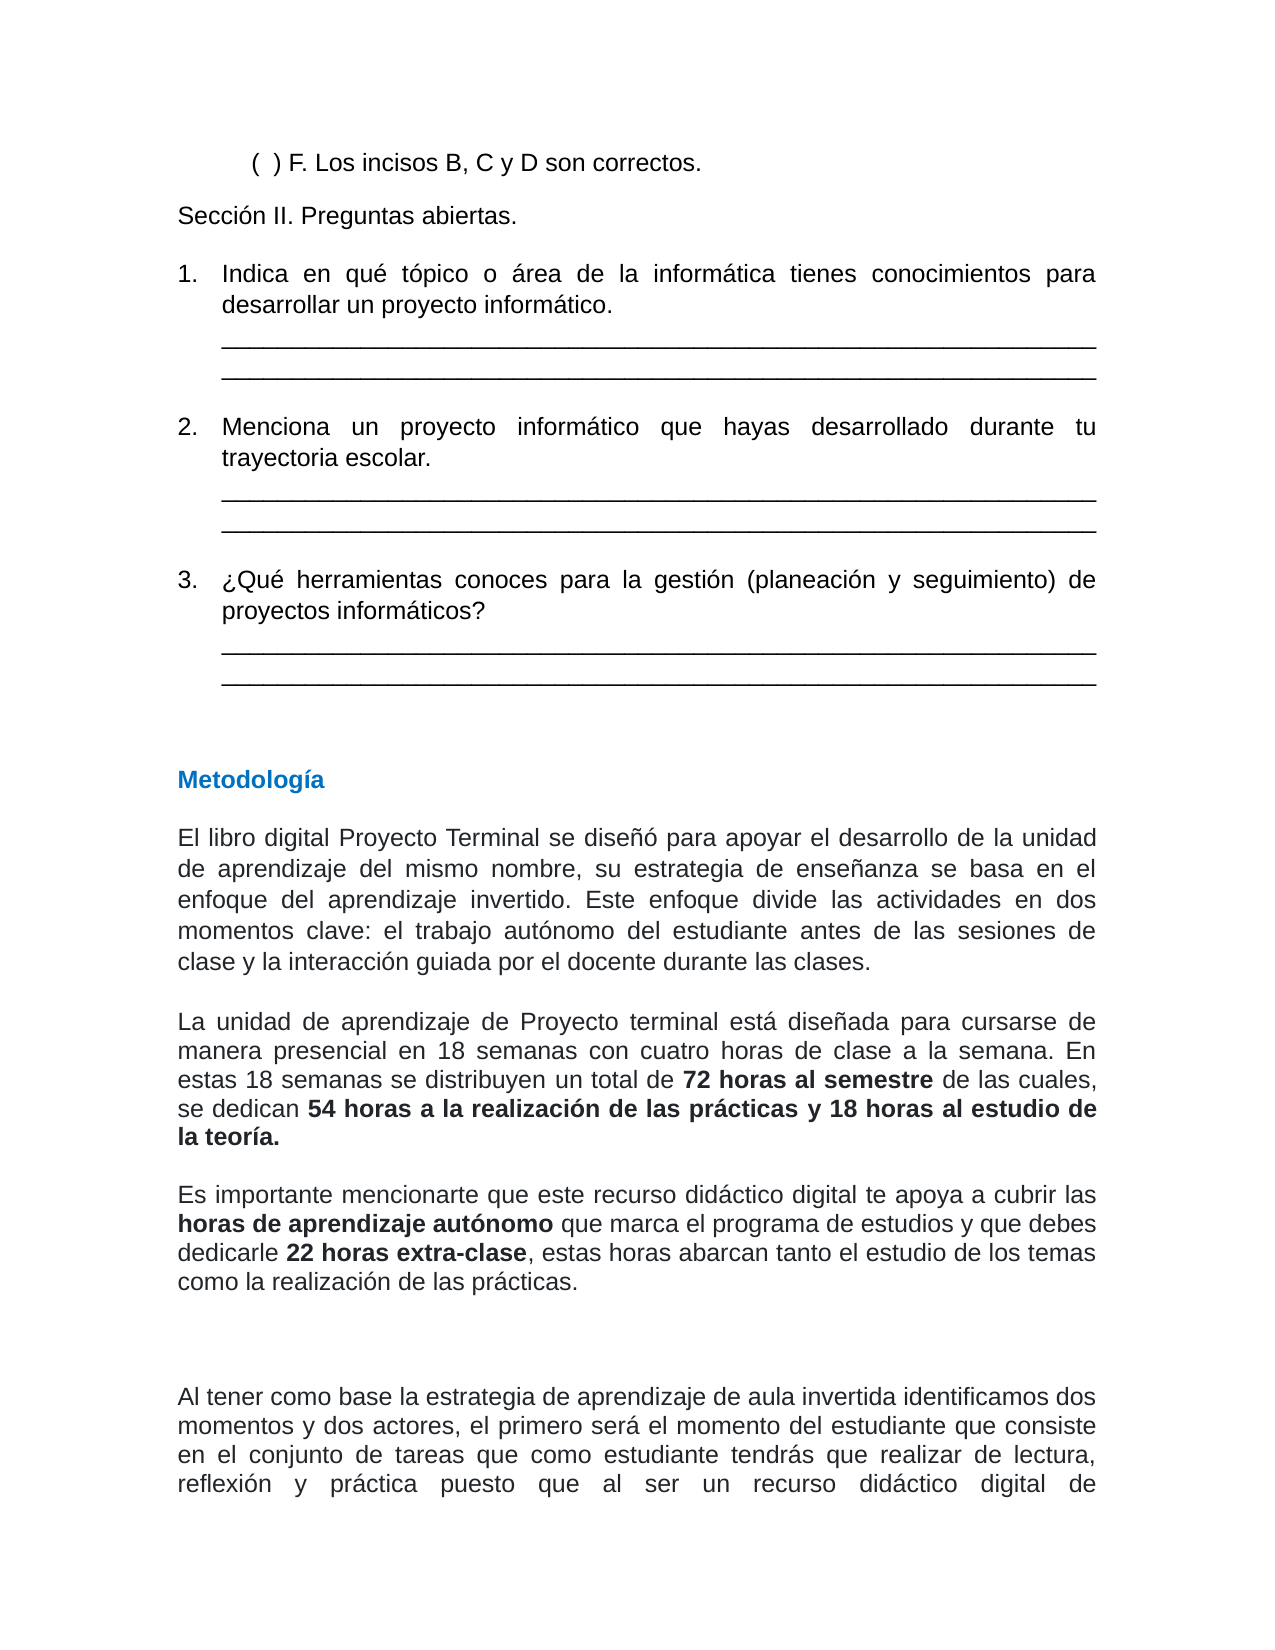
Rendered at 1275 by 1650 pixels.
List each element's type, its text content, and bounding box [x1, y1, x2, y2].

text El libro digital Proyecto Terminal se diseñó para apoyar el desarrollo de la unidad de aprendizaje del mismo nombre, su estrategia de enseñanza se basa en el enfoque del aprendizaje invertido. Este enfoque divide las actividades en dos momentos clave: el trabajo autónomo del estudiante antes de las sesiones de clase y la interacción guiada por el docente durante las clases. [177, 823, 1098, 976]
list ______________________________________________________________________________________________________________________________ [222, 474, 1098, 534]
text Es importante mencionarte que este recurso didáctico digital te apoya a cubrir las horas de aprendizaje autónomo que marca el programa de estudios y que debes dedicarle 22 horas extra-clase, estas horas abarcan tanto el estudio de los temas como la realización de las prácticas. [177, 1180, 1098, 1295]
text La unidad de aprendizaje de Proyecto terminal está diseñada para cursarse de manera presencial en 18 semanas con cuatro horas de clase a la semana. En estas 18 semanas se distribuyen un total de 72 horas al semestre de las cuales, se dedican 54 horas a la realización de las prácticas y 18 horas al estudio de la teoría. [177, 1007, 1098, 1151]
list Indica en qué tópico o área de la informática tienes conocimientos para desarrollar un proyecto informático. [177, 259, 1098, 319]
list ______________________________________________________________________________________________________________________________ [222, 627, 1098, 687]
list Menciona un proyecto informático que hayas desarrollado durante tu trayectoria escolar. [177, 412, 1098, 472]
text ( ) F. Los incisos B, C y D son correctos. [177, 148, 1098, 176]
list ______________________________________________________________________________________________________________________________ [222, 321, 1098, 381]
text Sección II. Preguntas abiertas. [177, 201, 1098, 230]
list ¿Qué herramientas conoces para la gestión (planeación y seguimiento) de proyectos informáticos? [177, 565, 1098, 624]
text Metodología [177, 766, 1098, 794]
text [177, 1382, 1098, 1497]
